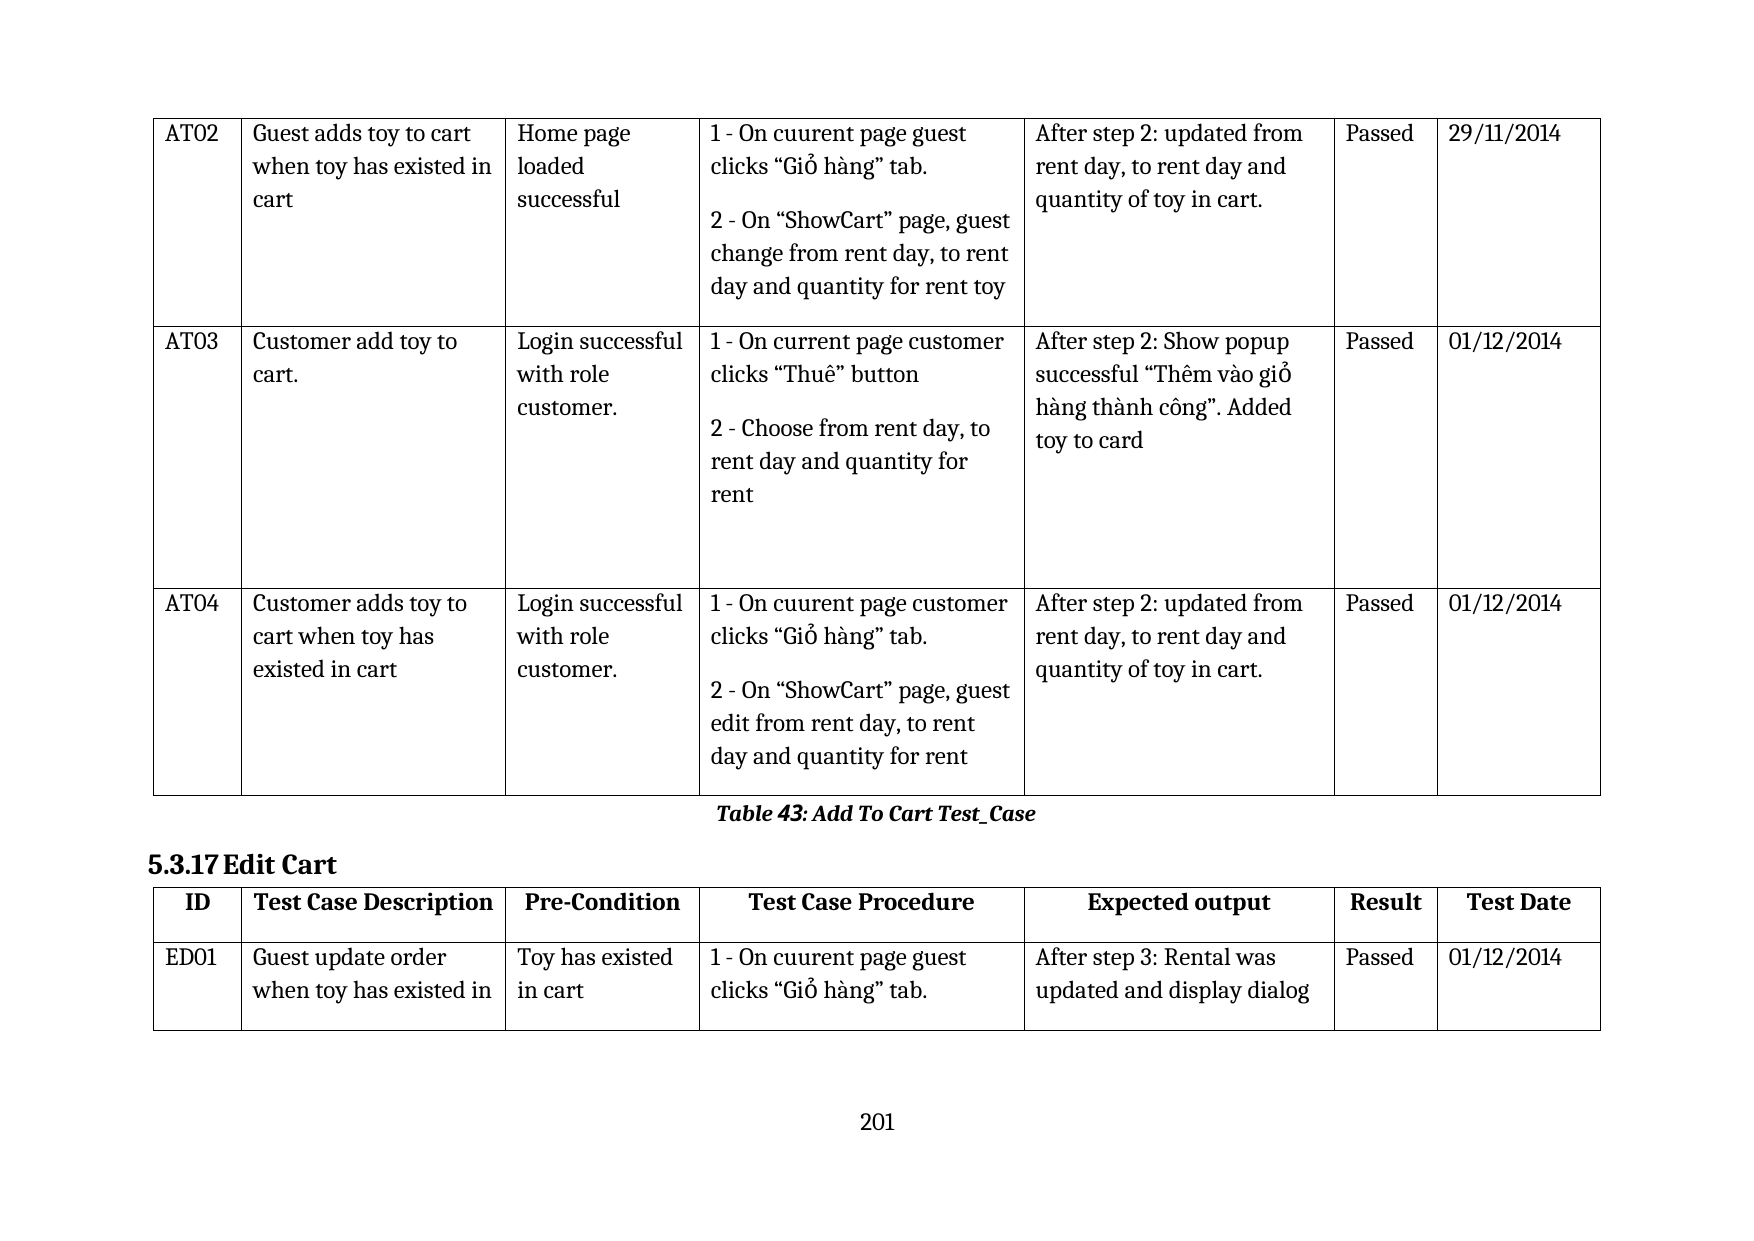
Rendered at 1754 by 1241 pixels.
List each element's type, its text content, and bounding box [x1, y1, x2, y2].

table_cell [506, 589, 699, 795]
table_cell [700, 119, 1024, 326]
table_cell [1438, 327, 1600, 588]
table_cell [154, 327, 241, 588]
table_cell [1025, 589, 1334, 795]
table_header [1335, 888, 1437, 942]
subtitle Edit Cart [148, 848, 1606, 882]
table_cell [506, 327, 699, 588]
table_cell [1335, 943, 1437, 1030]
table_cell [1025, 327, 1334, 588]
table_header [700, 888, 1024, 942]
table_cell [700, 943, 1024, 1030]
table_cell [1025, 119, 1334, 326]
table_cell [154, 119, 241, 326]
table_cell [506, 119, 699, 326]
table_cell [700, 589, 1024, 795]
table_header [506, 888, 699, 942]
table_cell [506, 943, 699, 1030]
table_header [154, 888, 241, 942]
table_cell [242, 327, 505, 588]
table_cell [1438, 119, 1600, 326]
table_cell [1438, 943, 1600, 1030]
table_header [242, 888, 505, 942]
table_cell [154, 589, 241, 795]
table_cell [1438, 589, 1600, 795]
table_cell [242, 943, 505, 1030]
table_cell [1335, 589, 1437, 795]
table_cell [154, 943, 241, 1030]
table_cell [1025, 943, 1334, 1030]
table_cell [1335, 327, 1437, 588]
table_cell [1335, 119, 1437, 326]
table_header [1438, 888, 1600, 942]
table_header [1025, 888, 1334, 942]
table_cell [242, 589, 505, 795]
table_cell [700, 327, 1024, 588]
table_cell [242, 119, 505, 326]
